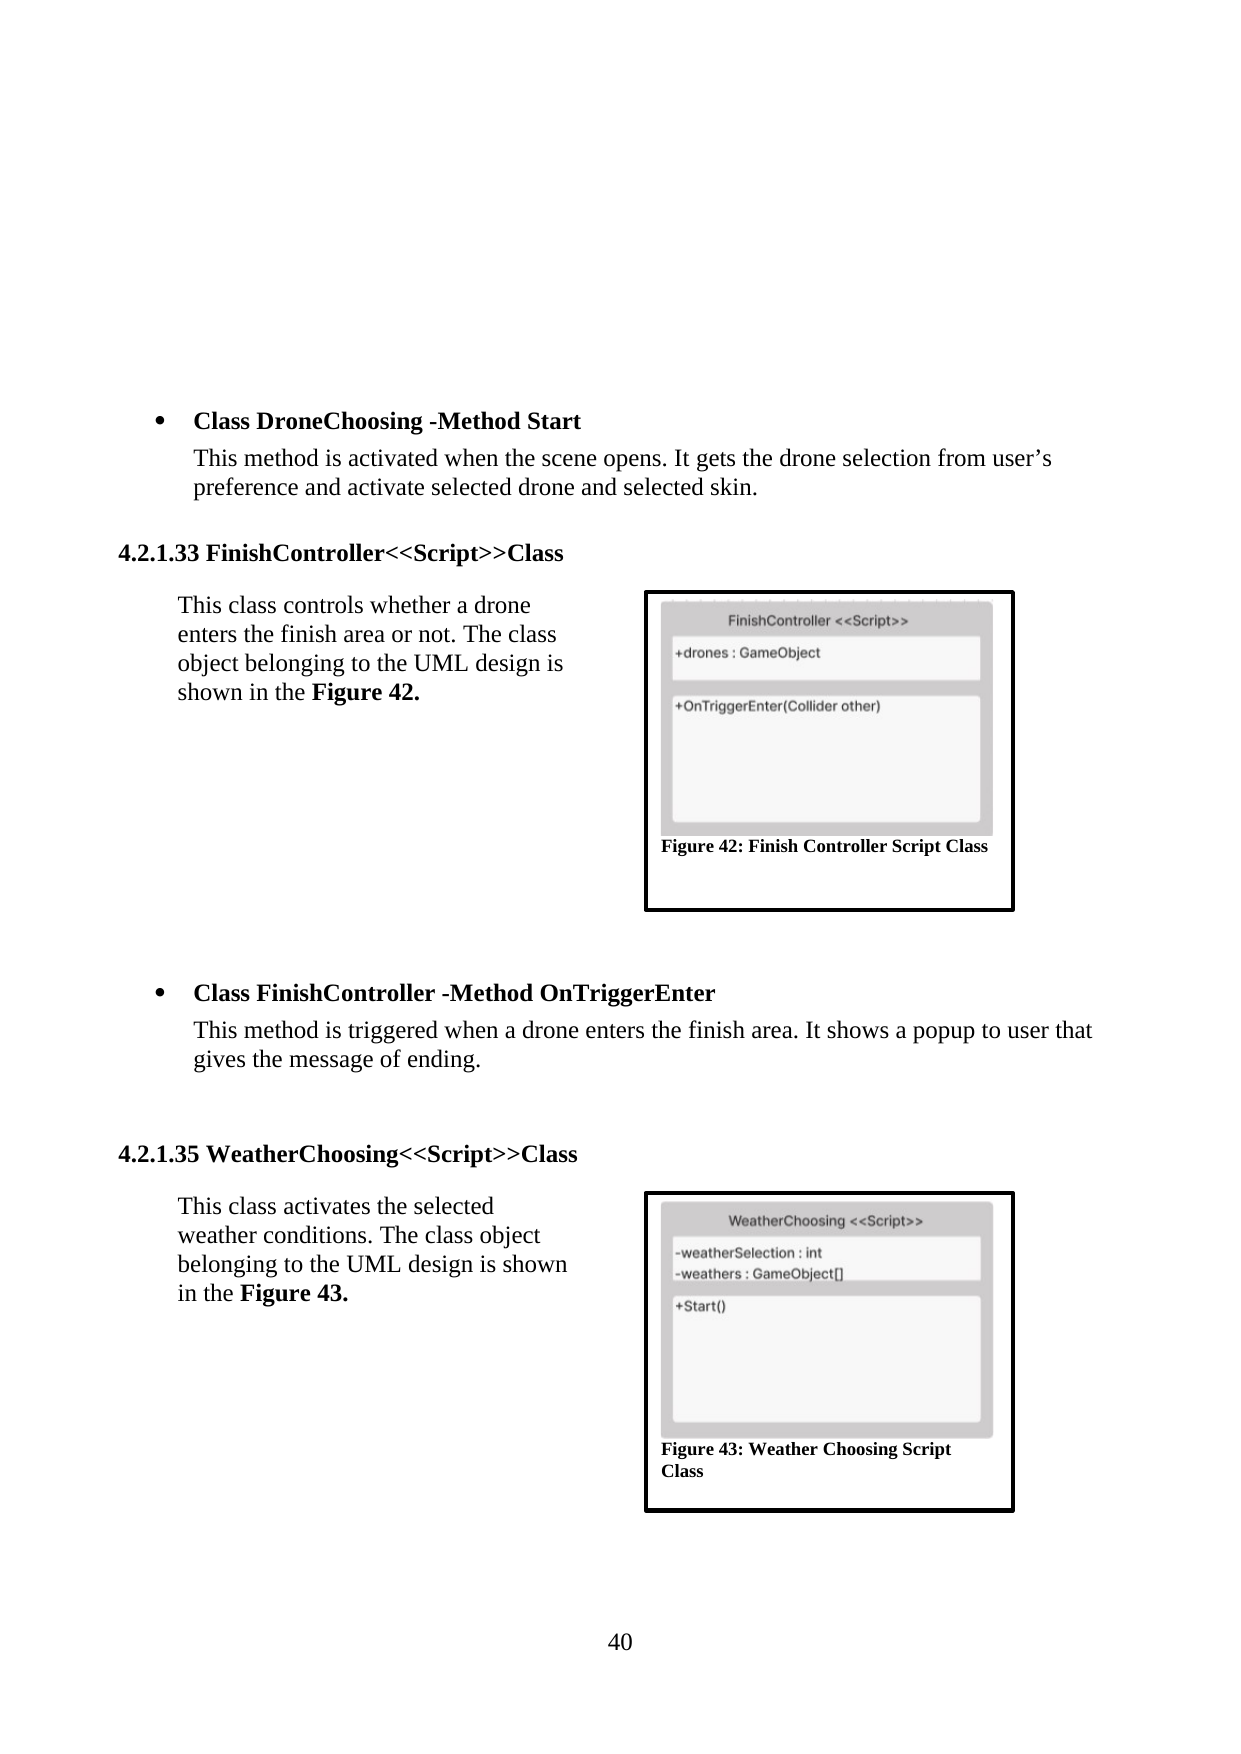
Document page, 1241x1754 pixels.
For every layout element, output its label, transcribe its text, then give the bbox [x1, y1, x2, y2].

picture [660, 1200, 994, 1439]
subtitle Class FinishController -Method OnTriggerEnter [156, 978, 1122, 1007]
list This method is triggered when a drone enters the finish area. It shows a popup to user that gives the message of ending. [193, 1015, 1122, 1073]
subtitle 4.2.1.33 FinishController<<Script>>Class [118, 538, 1122, 567]
subtitle 4.2.1.35 WeatherChoosing<<Script>>Class [118, 1139, 1122, 1168]
subtitle Class DroneChoosing -Method Start [156, 406, 1122, 435]
list This method is activated when the scene opens. It gets the drone selection from user’s preference and activate selected drone and selected skin. [193, 443, 1122, 501]
picture [660, 599, 994, 836]
